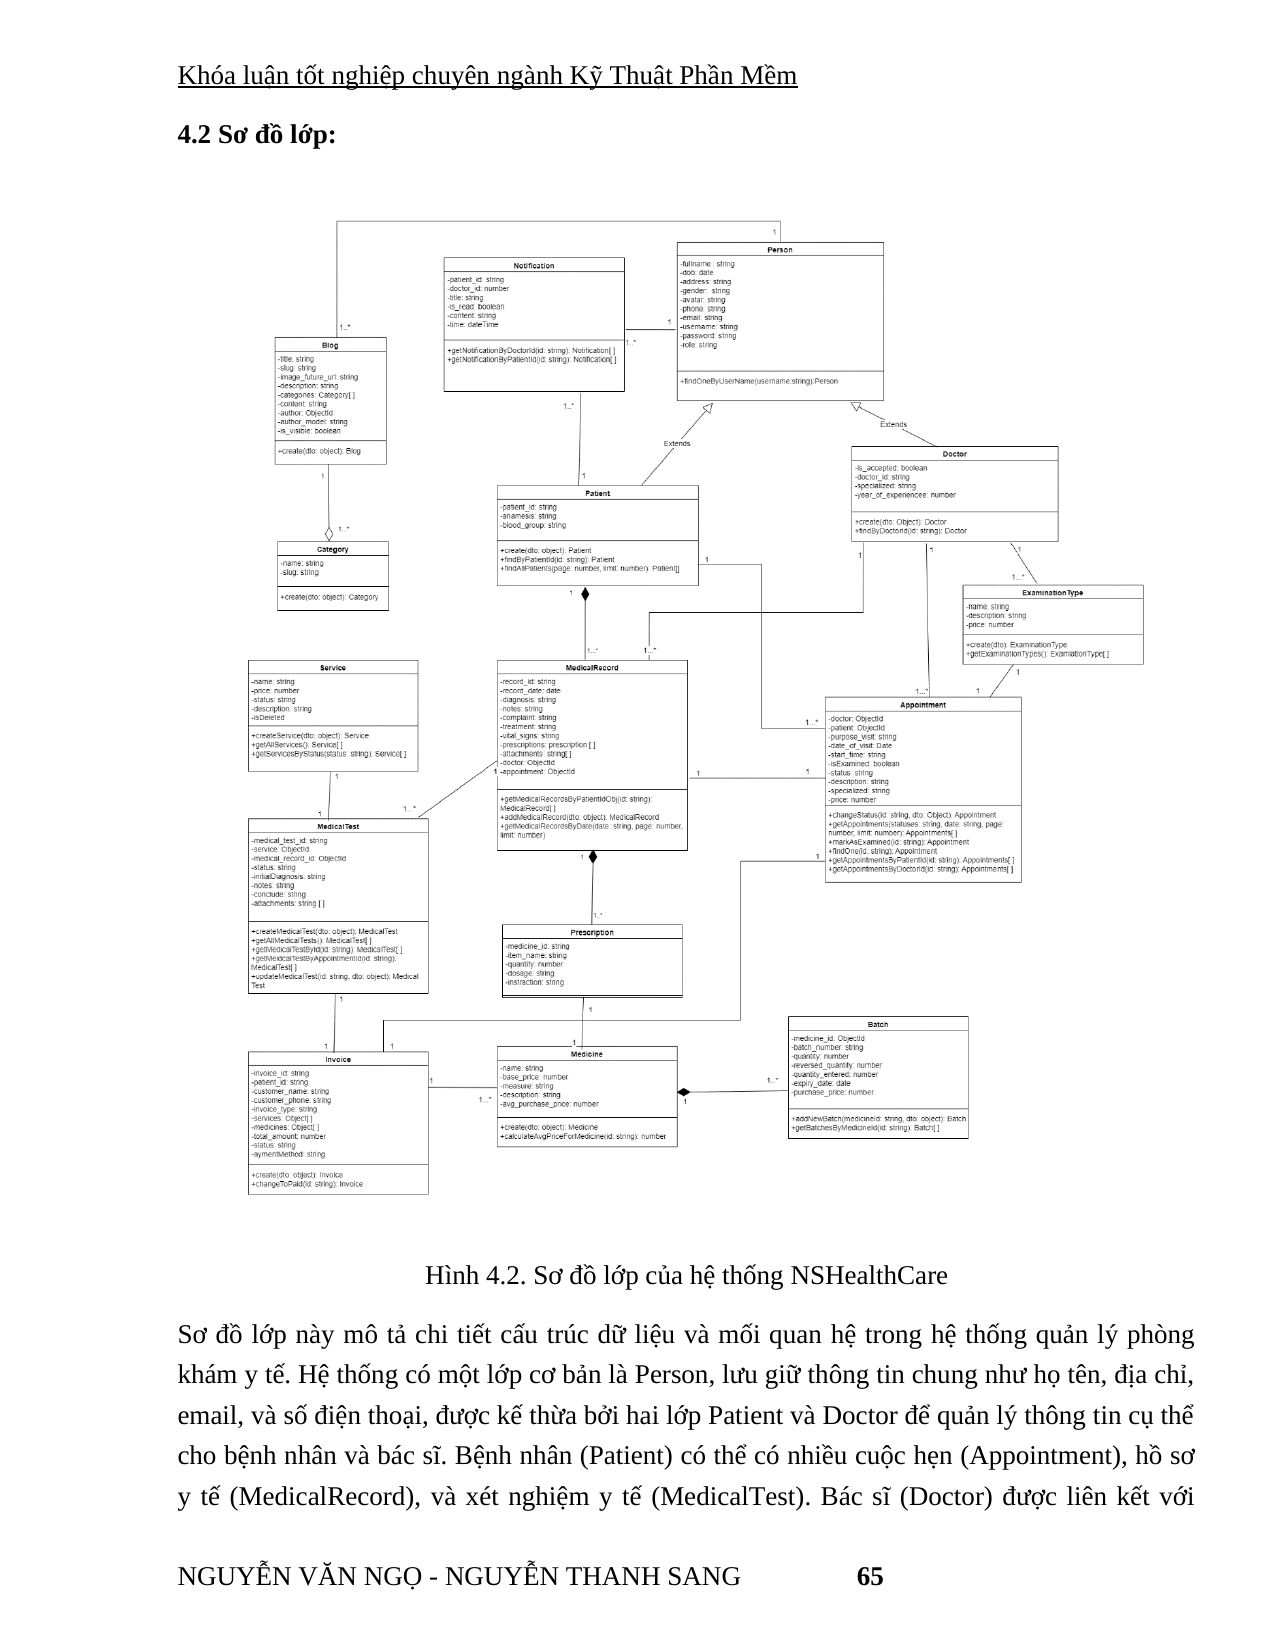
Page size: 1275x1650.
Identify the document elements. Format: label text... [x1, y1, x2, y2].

table_header [177, 165, 1196, 1246]
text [177, 1318, 1196, 1511]
table_cell Hình 4.2. Sơ đồ lớp của hệ thống NSHealthCare [177, 1246, 1196, 1306]
subtitle 4.2 Sơ đồ lớp: [177, 118, 1196, 149]
picture [188, 177, 1190, 1231]
